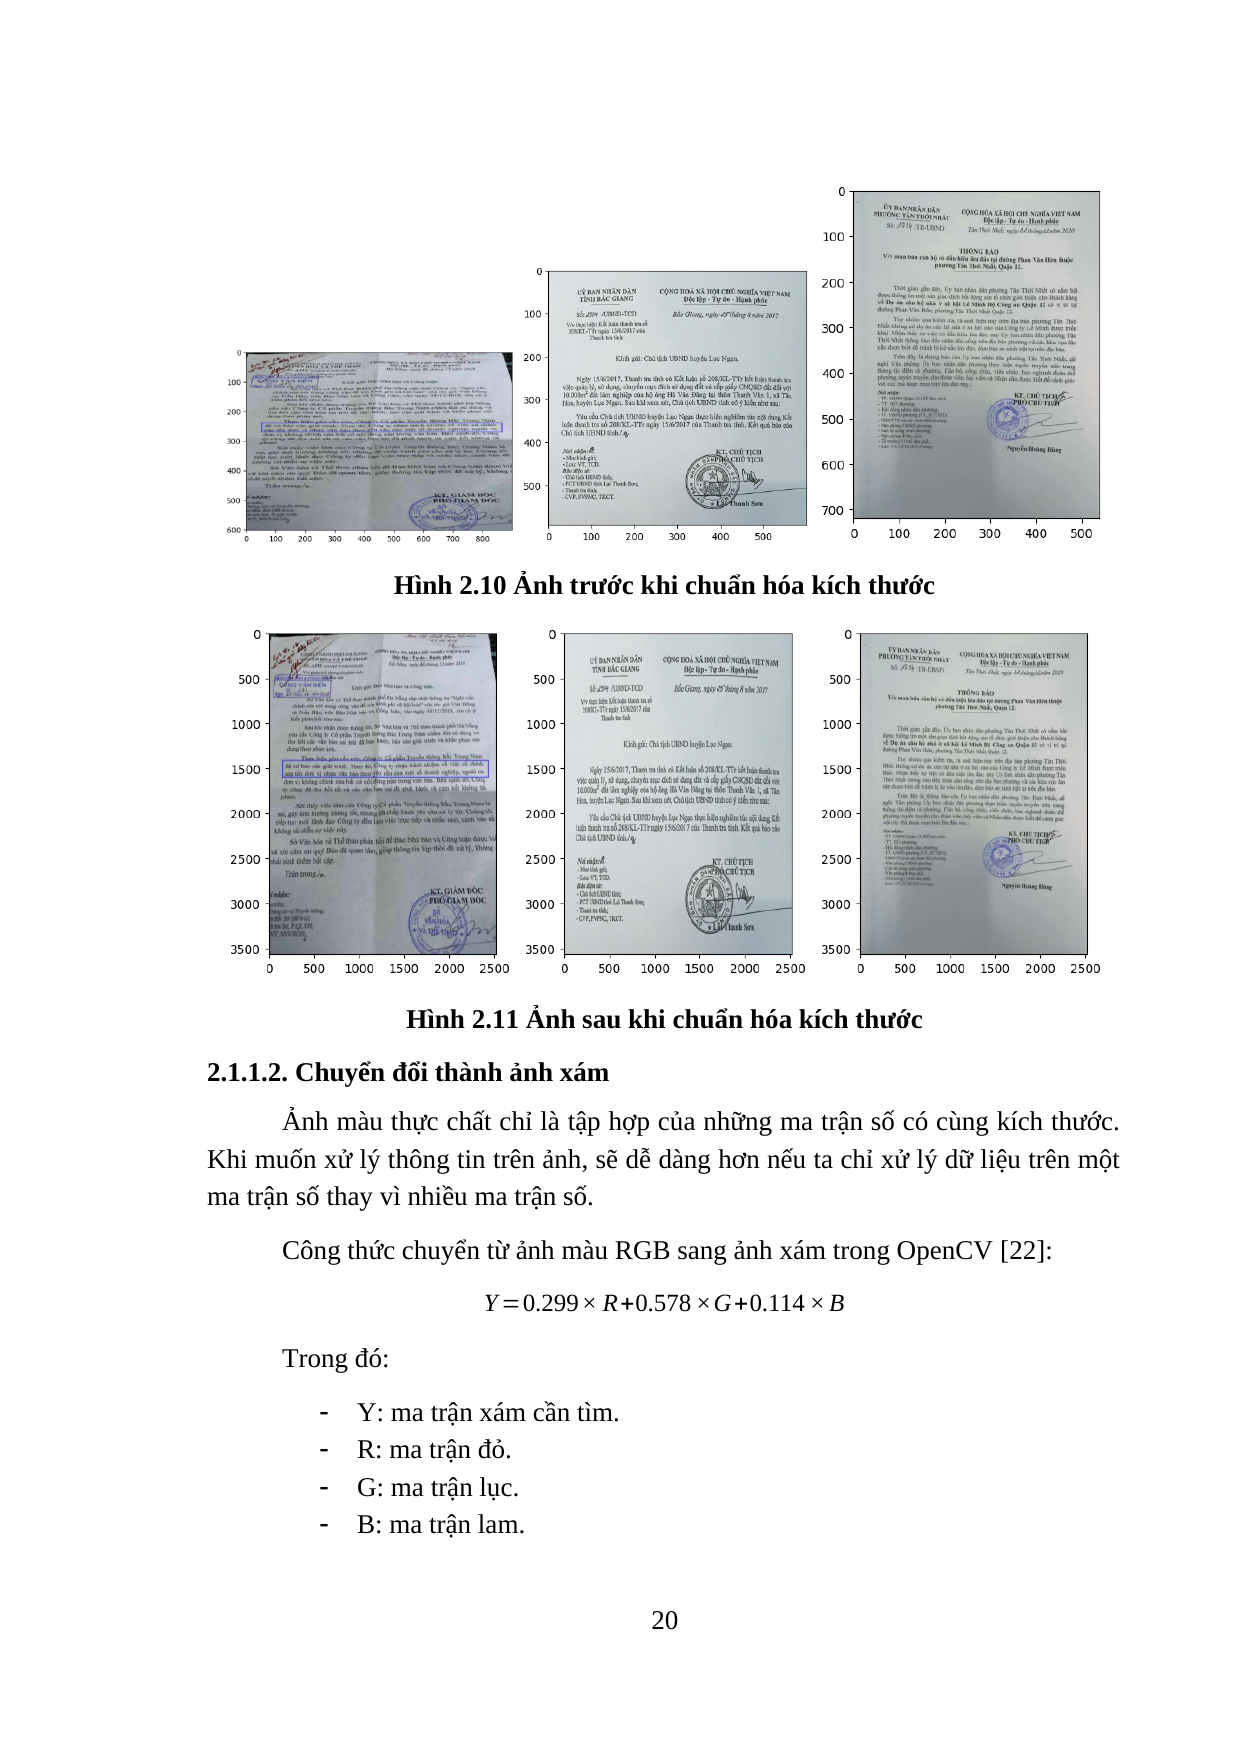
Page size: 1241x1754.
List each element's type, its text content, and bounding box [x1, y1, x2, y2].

subtitle Chuyển đổi thành ảnh xám [207, 1056, 1122, 1087]
list G: ma trận lục. [319, 1471, 1122, 1502]
picture [221, 177, 1108, 548]
text Công thức chuyển từ ảnh màu RGB sang ảnh xám trong OpenCV [22]: [207, 1234, 1122, 1265]
list Y: ma trận xám cần tìm. [319, 1396, 1122, 1427]
list B: ma trận lam. [319, 1508, 1122, 1539]
picture [221, 620, 1108, 983]
text Trong đó: [207, 1342, 1122, 1373]
list R: ma trận đỏ. [319, 1433, 1122, 1464]
text Ảnh màu thực chất chỉ là tập hợp của những ma trận số có cùng kích thước. Khi muốn xử lý thông tin trên ảnh, sẽ dễ dàng hơn nếu ta chỉ xử lý dữ liệu trên một ma trận số thay vì nhiều ma trận số. [207, 1105, 1122, 1211]
